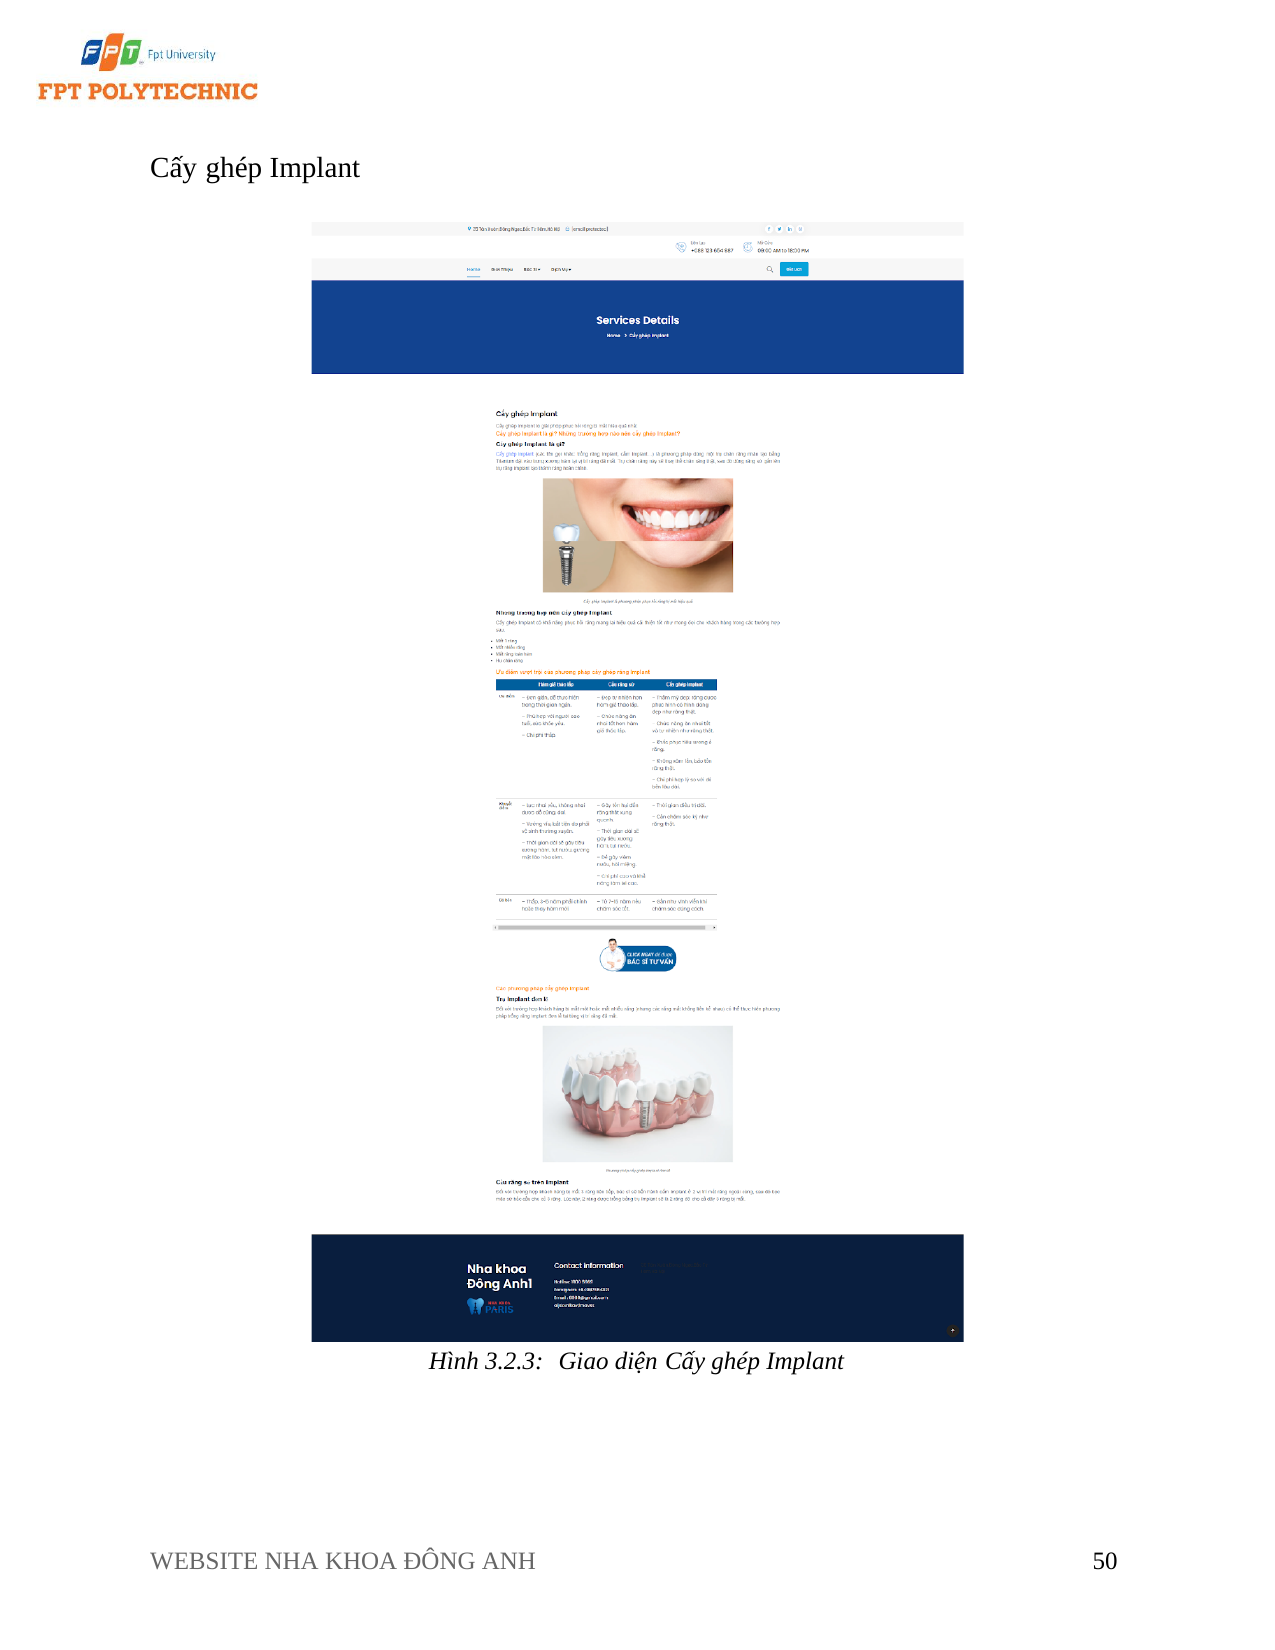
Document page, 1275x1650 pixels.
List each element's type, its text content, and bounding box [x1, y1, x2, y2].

text Hình 3.2.3: Giao diện Cấy ghép Implant [150, 1346, 1125, 1375]
text Cấy ghép Implant [150, 150, 1125, 183]
picture [36, 18, 259, 127]
picture [311, 222, 964, 1342]
